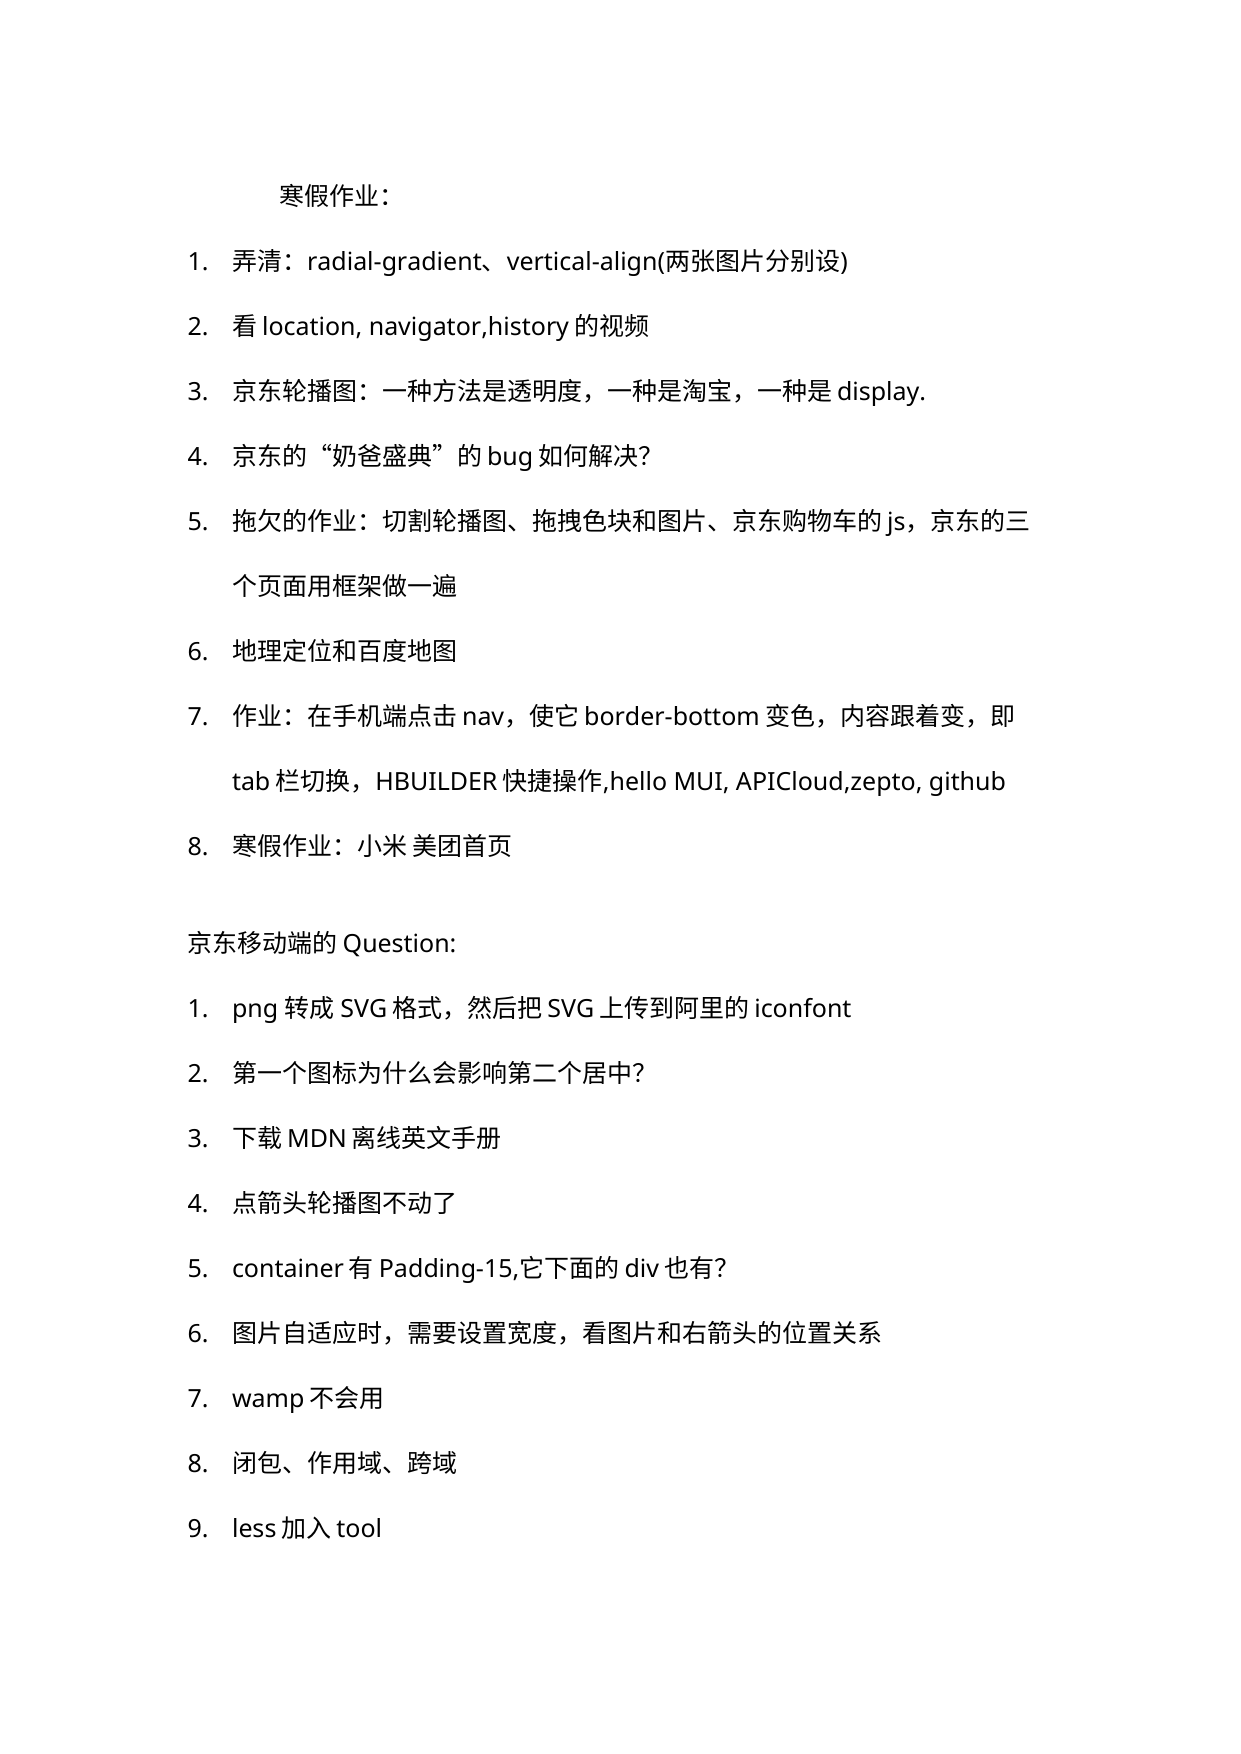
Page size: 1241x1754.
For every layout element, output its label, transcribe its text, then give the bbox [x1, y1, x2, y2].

text 寒假作业： [187, 162, 1053, 227]
list wamp不会用 [187, 1364, 1053, 1429]
list 下载MDN离线英文手册 [187, 1104, 1053, 1169]
list 闭包、作用域、跨域 [187, 1429, 1053, 1494]
list 拖欠的作业：切割轮播图、拖拽色块和图片、京东购物车的js，京东的三个页面用框架做一遍 [187, 487, 1053, 617]
list 作业：在手机端点击nav，使它border-bottom变色，内容跟着变，即tab栏切换，HBUILDER快捷操作,hello MUI, APICloud,zepto, github [187, 682, 1053, 812]
list 京东轮播图：一种方法是透明度，一种是淘宝，一种是display. [187, 357, 1053, 422]
list container有Padding-15,它下面的div也有？ [187, 1234, 1053, 1299]
list 看location, navigator,history的视频 [187, 292, 1053, 357]
list 寒假作业：小米 美团首页 [187, 812, 1053, 877]
list png 转成 SVG格式，然后把SVG上传到阿里的iconfont [187, 974, 1053, 1039]
list less加入tool [187, 1494, 1053, 1559]
list 弄清：radial-gradient、vertical-align(两张图片分别设) [187, 227, 1053, 292]
list 地理定位和百度地图 [187, 617, 1053, 682]
list 图片自适应时，需要设置宽度，看图片和右箭头的位置关系 [187, 1299, 1053, 1364]
list 点箭头轮播图不动了 [187, 1169, 1053, 1234]
list 京东移动端的Question: [187, 909, 1053, 974]
list 第一个图标为什么会影响第二个居中？ [187, 1039, 1053, 1104]
list 京东的“奶爸盛典”的bug如何解决？ [187, 422, 1053, 487]
